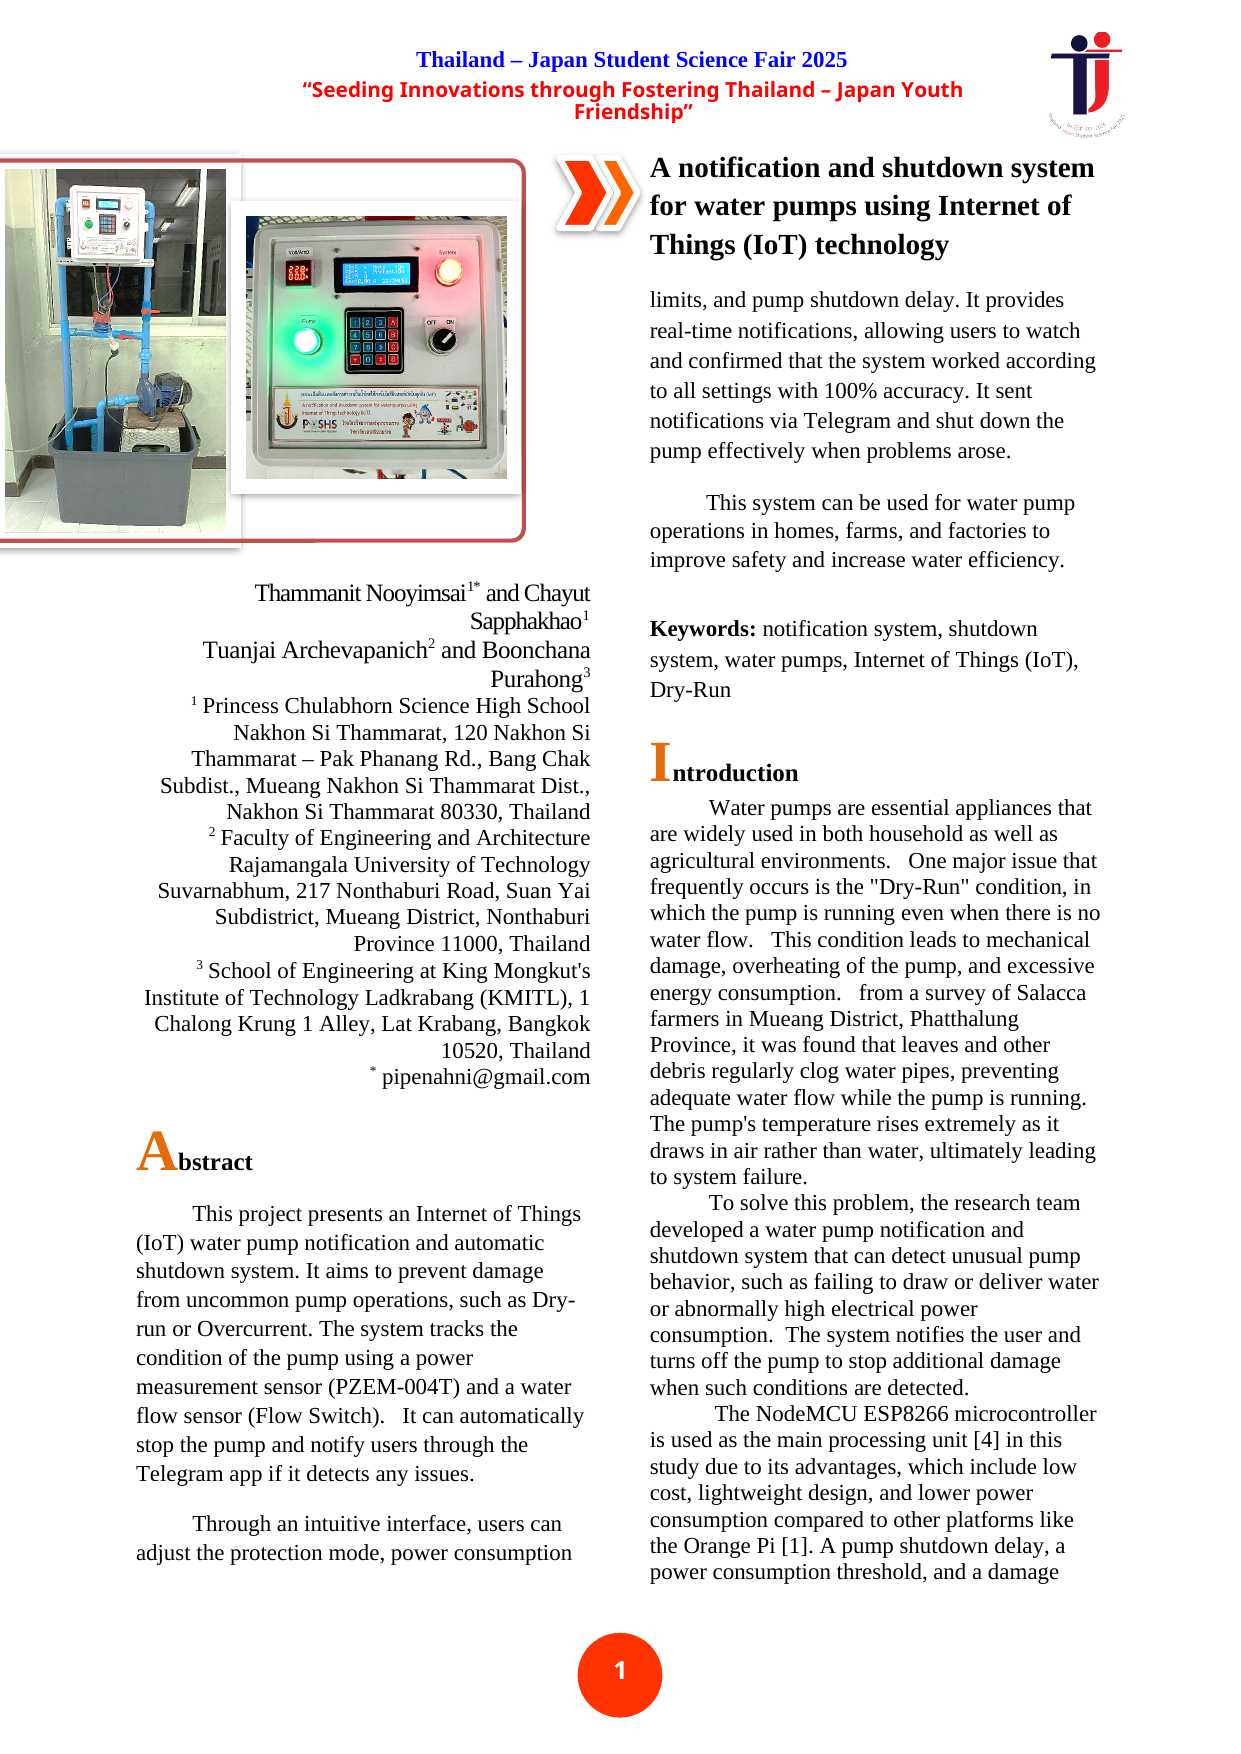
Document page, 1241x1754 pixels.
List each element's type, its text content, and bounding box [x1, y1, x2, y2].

text A notification and shutdown system for water pumps using Internet of Things (IoT) technology [649, 150, 1104, 261]
text To solve this problem, the research team developed a water pump notification and shutdown system that can detect unusual pump behavior, such as failing to draw or deliver water or abnormally high electrical power consumption. The system notifies the user and turns off the pump to stop additional damage when such conditions are detected. [649, 1189, 1104, 1400]
text Introduction [649, 727, 1104, 794]
picture [246, 216, 507, 479]
text Rajamangala University of Technology Suvarnabhum, 217 Nonthaburi Road, Suan Yai Subdistrict, Mueang District, Nonthaburi Province 11000, Thailand 3 School of Engineering at King Mongkut's Institute of Technology Ladkrabang (KMITL), 1 Chalong Krung 1 Alley, Lat Krabang, Bangkok 10520, Thailand [136, 851, 591, 1063]
text Keywords: notification system, shutdown system, water pumps, Internet of Things (IoT), Dry-Run [649, 616, 1104, 702]
text Through an intuitive interface, users can adjust the protection mode, power consumption [136, 1510, 591, 1565]
text Thammanit Nooyimsai1* and Chayut Sapphakhao1 [136, 578, 591, 635]
text This project presents an Internet of Things (IoT) water pump notification and automatic shutdown system. It aims to prevent damage from uncommon pump operations, such as Dry-run or Overcurrent. The system tracks the condition of the pump using a power measurement sensor (PZEM-004T) and a water flow sensor (Flow Switch). It can automatically stop the pump and notify users through the Telegram app if it detects any issues. [136, 1200, 591, 1487]
text * pipenahni@gmail.com [136, 1063, 591, 1089]
text This system can be used for water pump operations in homes, farms, and factories to improve safety and increase water efficiency. [649, 488, 1104, 573]
text Tuanjai Archevapanich2 and Boonchana Purahong3 [136, 635, 591, 693]
text 1 Princess Chulabhorn Science High School Nakhon Si Thammarat, 120 Nakhon Si Thammarat – Pak Phanang Rd., Bang Chak Subdist., Mueang Nakhon Si Thammarat Dist., Nakhon Si Thammarat 80330, Thailand [136, 693, 591, 824]
text Water pumps are essential appliances that are widely used in both household as well as agricultural environments. One major issue that frequently occurs is the "Dry-Run" condition, in which the pump is running even when there is no water flow. This condition leads to mechanical damage, overheating of the pump, and excessive energy consumption. from a survey of Salacca farmers in Mueang District, Phatthalung Province, it was found that leaves and other debris regularly clog water pipes, preventing adequate water flow while the pump is running. The pump's temperature rises extremely as it draws in air rather than water, ultimately leading to system failure. [649, 794, 1104, 1189]
picture [5, 169, 226, 533]
text Abstract [136, 1116, 591, 1183]
picture [1046, 32, 1127, 139]
text 2 Faculty of Engineering and Architecture [136, 824, 591, 851]
text limits, and pump shutdown delay. It provides real-time notifications, allowing users to watch and confirmed that the system worked according to all settings with 100% accuracy. It sent notifications via Telegram and shut down the pump effectively when problems arose. [649, 286, 1104, 464]
